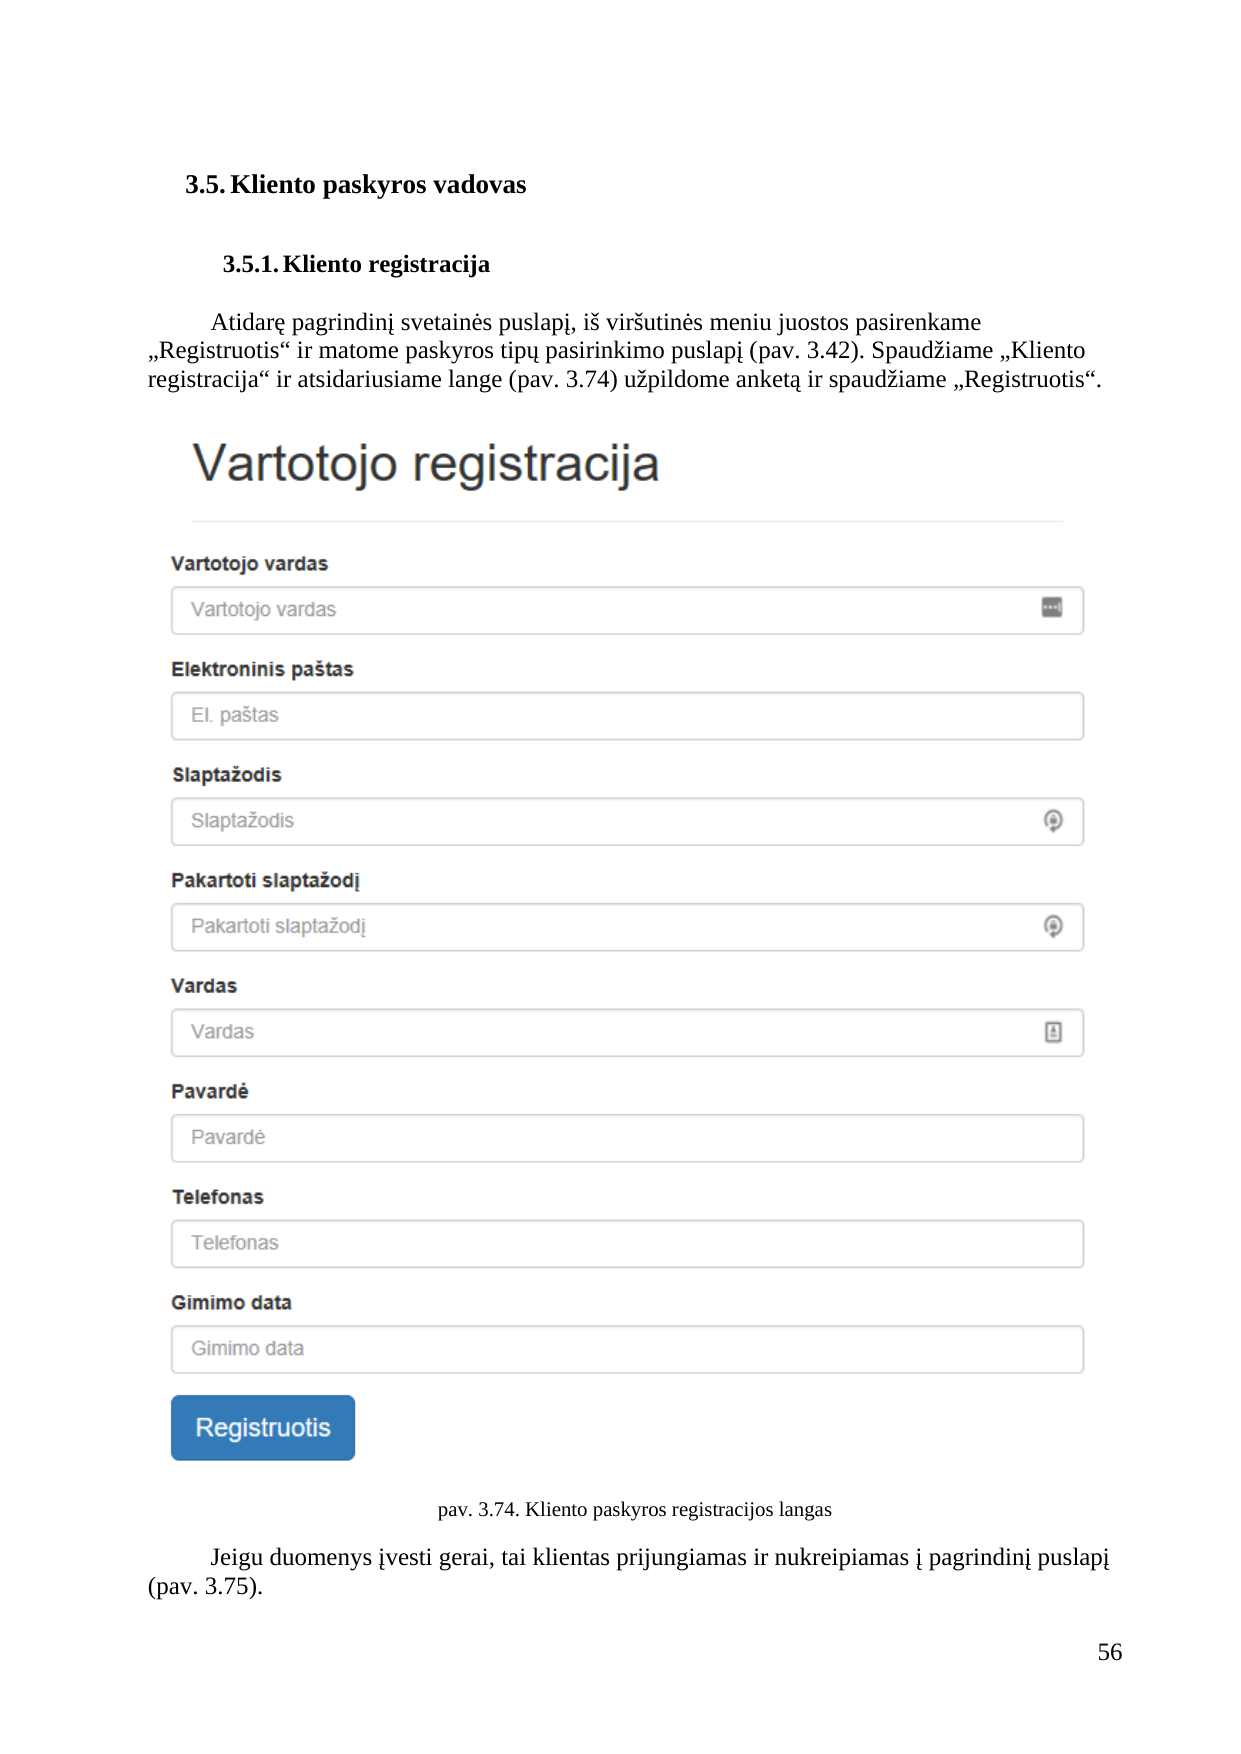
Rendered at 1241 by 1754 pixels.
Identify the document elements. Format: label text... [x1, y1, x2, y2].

picture [147, 421, 1123, 1498]
subtitle Kliento registracija [223, 249, 1122, 278]
subtitle Kliento paskyros vadovas [185, 168, 1122, 200]
text Jeigu duomenys įvesti gerai, tai klientas prijungiamas ir nukreipiamas į pagrindinį puslapį (pav. 3.32). [148, 1542, 1122, 1600]
text Atidarę pagrindinį svetainės puslapį, iš viršutinės meniu juostos pasirenkame „Registruotis“ ir matome paskyros tipų pasirinkimo puslapį (pav. 3.1). Spaudžiame „Kliento registracija“ ir atsidariusiame lange (pav. 3.31) užpildome anketą ir spaudžiame „Registruotis“. [148, 307, 1122, 393]
